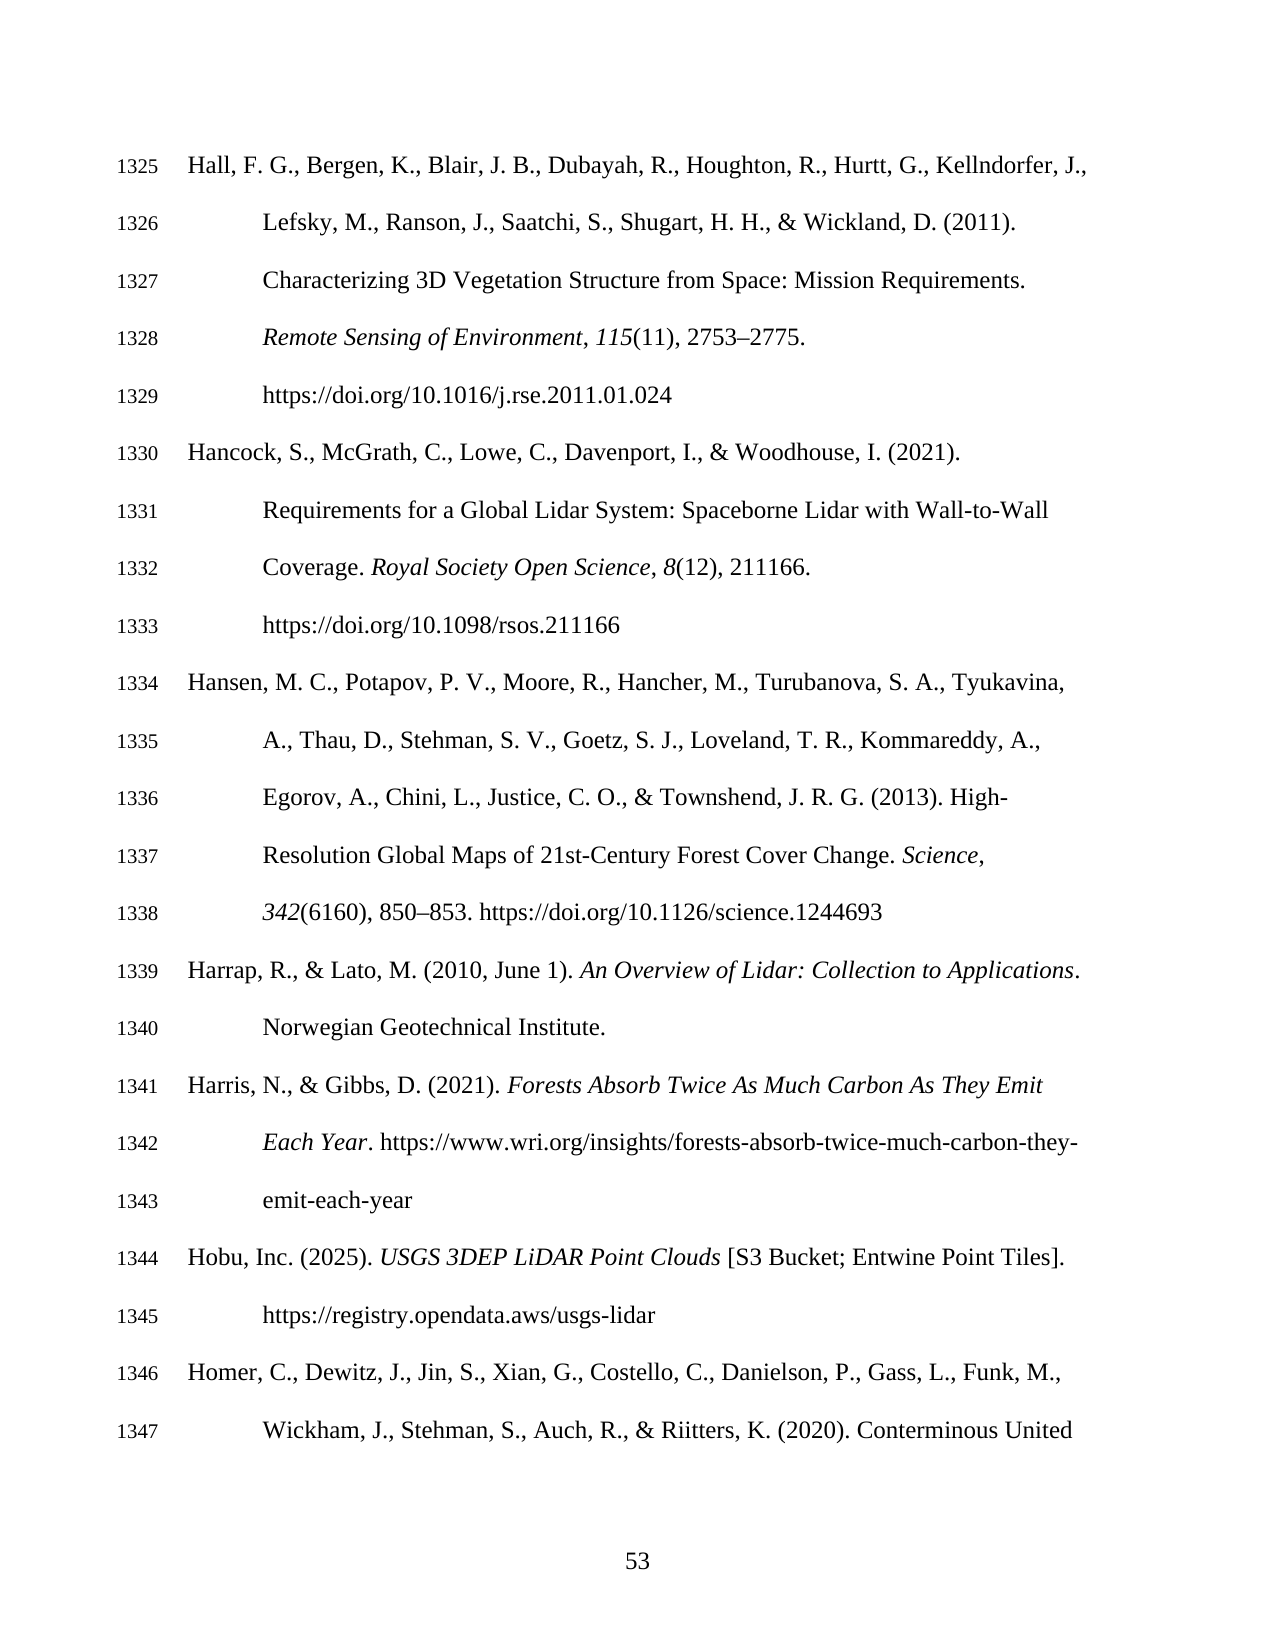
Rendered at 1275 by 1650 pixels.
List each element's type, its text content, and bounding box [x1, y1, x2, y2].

text Harris, N., & Gibbs, D. (2021). Forests Absorb Twice As Much Carbon As They Emit Each Year. https://www.wri.org/insights/forests-absorb-twice-much-carbon-they-emit-each-year [187, 1070, 1087, 1214]
text Hancock, S., McGrath, C., Lowe, C., Davenport, I., & Woodhouse, I. (2021). Requirements for a Global Lidar System: Spaceborne Lidar with Wall-to-Wall Coverage. Royal Society Open Science, 8(12), 211166. https://doi.org/10.1098/rsos.211166 [187, 437, 1087, 639]
text Hobu, Inc. (2025). USGS 3DEP LiDAR Point Clouds [S3 Bucket; Entwine Point Tiles]. https://registry.opendata.aws/usgs-lidar [187, 1242, 1087, 1329]
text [187, 1357, 1087, 1444]
text Hansen, M. C., Potapov, P. V., Moore, R., Hancher, M., Turubanova, S. A., Tyukavina, A., Thau, D., Stehman, S. V., Goetz, S. J., Loveland, T. R., Kommareddy, A., Egorov, A., Chini, L., Justice, C. O., & Townshend, J. R. G. (2013). High-Resolution Global Maps of 21st-Century Forest Cover Change. Science, 342(6160), 850–853. https://doi.org/10.1126/science.1244693 [187, 667, 1087, 926]
text Harrap, R., & Lato, M. (2010, June 1). An Overview of Lidar: Collection to Applications. Norwegian Geotechnical Institute. [187, 955, 1087, 1041]
text Hall, F. G., Bergen, K., Blair, J. B., Dubayah, R., Houghton, R., Hurtt, G., Kellndorfer, J., Lefsky, M., Ranson, J., Saatchi, S., Shugart, H. H., & Wickland, D. (2011). Characterizing 3D Vegetation Structure from Space: Mission Requirements. Remote Sensing of Environment, 115(11), 2753–2775. https://doi.org/10.1016/j.rse.2011.01.024 [187, 150, 1087, 409]
